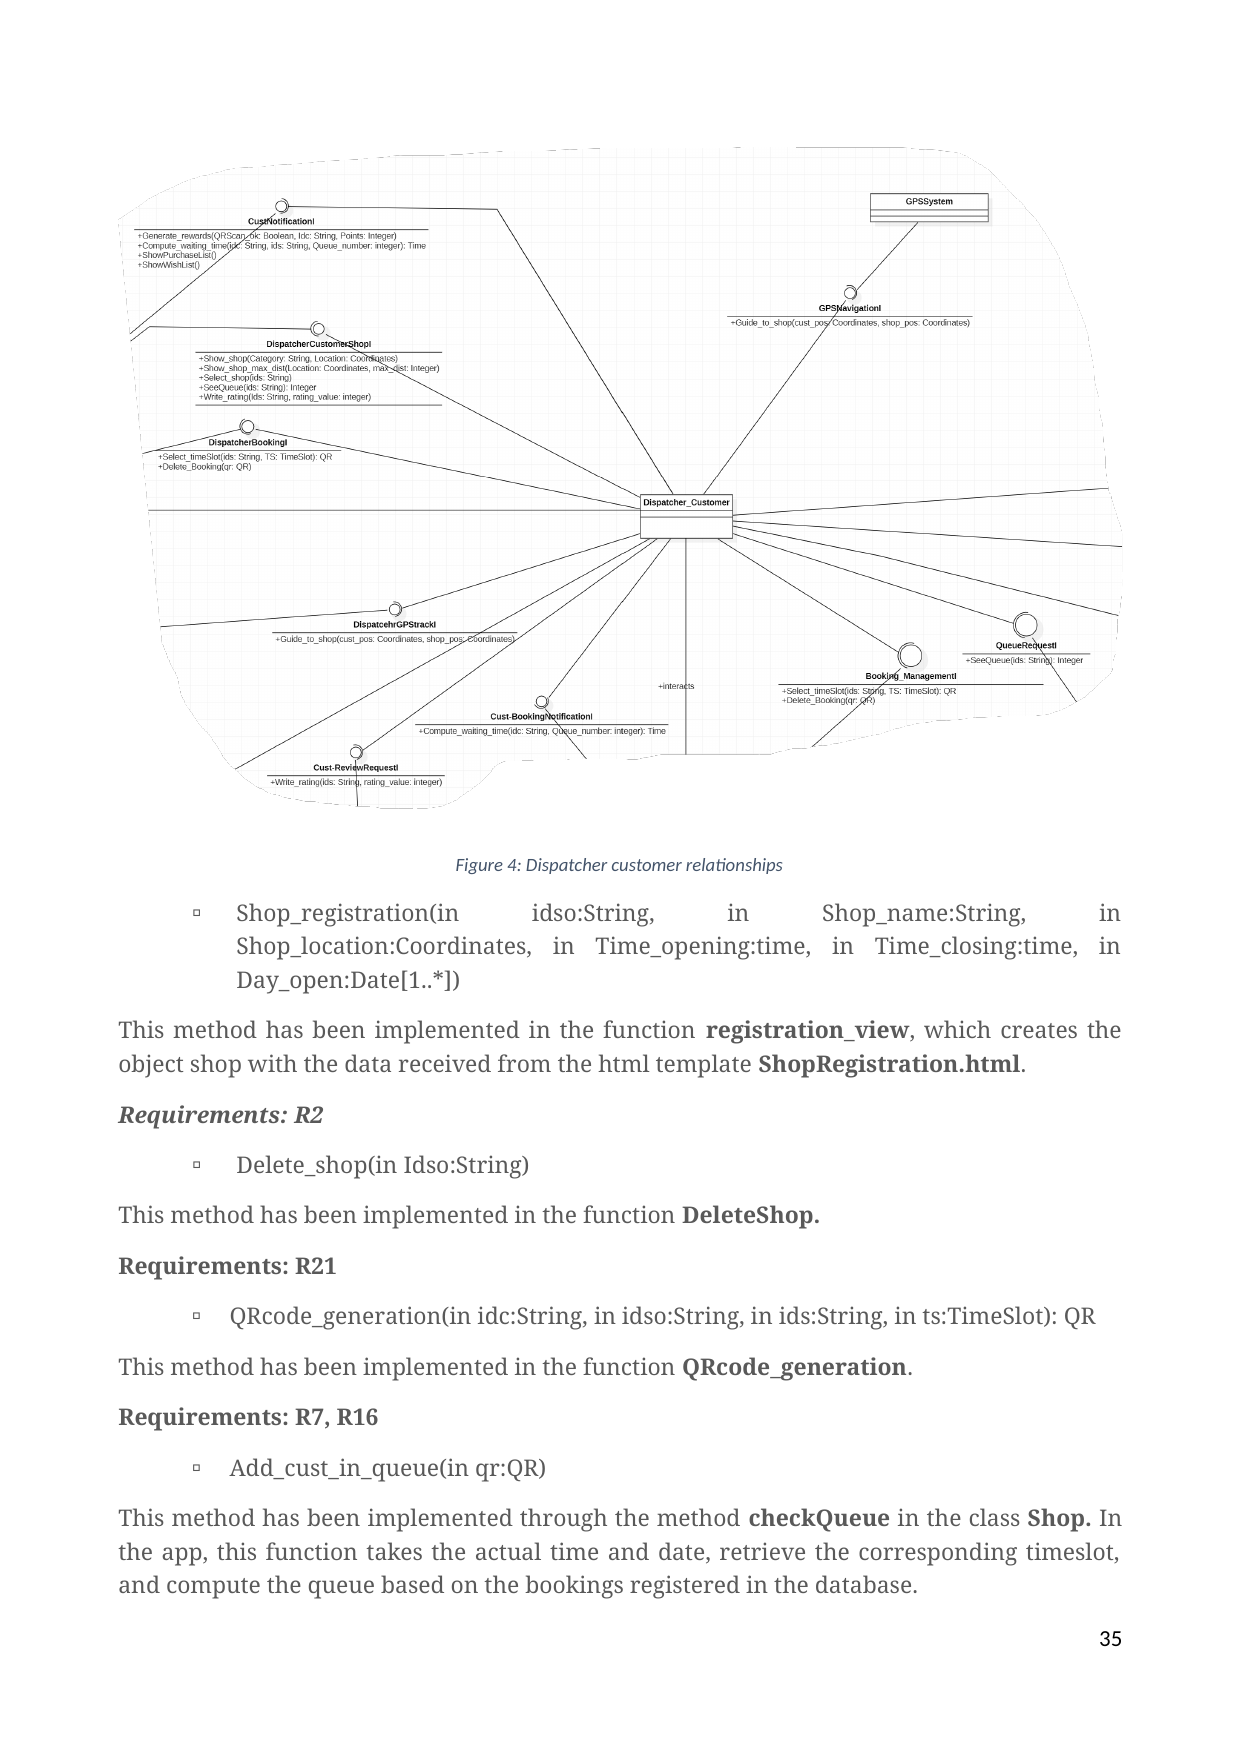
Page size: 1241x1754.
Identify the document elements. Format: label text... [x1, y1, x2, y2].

text Figure 4: Dispatcher customer relationships [118, 853, 1122, 876]
list Shop_registration(in idso:String, in Shop_name:String, in Shop_location:Coordinates, in Time_opening:time, in Time_closing:time, in Day_open:Date[1..*]) [192, 897, 1122, 995]
text This method has been implemented through the method checkQueue in the class Shop. In the app, this function takes the actual time and date, retrieve the corresponding timeslot, and compute the queue based on the bookings registered in the database. [118, 1502, 1122, 1601]
list Add_cust_in_queue(in qr:QR) [192, 1452, 1122, 1483]
text This method has been implemented in the function registration_view, which creates the object shop with the data received from the html template ShopRegistration.html. [118, 1014, 1122, 1079]
text Requirements: R7, R16 [118, 1401, 1122, 1432]
list QRcode_generation(in idc:String, in idso:String, in ids:String, in ts:TimeSlot): QR [192, 1300, 1122, 1332]
text Requirements: R2 [118, 1099, 1122, 1130]
text Requirements: R21 [118, 1250, 1122, 1281]
picture [118, 147, 1123, 809]
text This method has been implemented in the function DeleteShop. [118, 1199, 1122, 1231]
text This method has been implemented in the function QRcode_generation. [118, 1351, 1122, 1382]
list Delete_shop(in Idso:String) [192, 1149, 1122, 1180]
